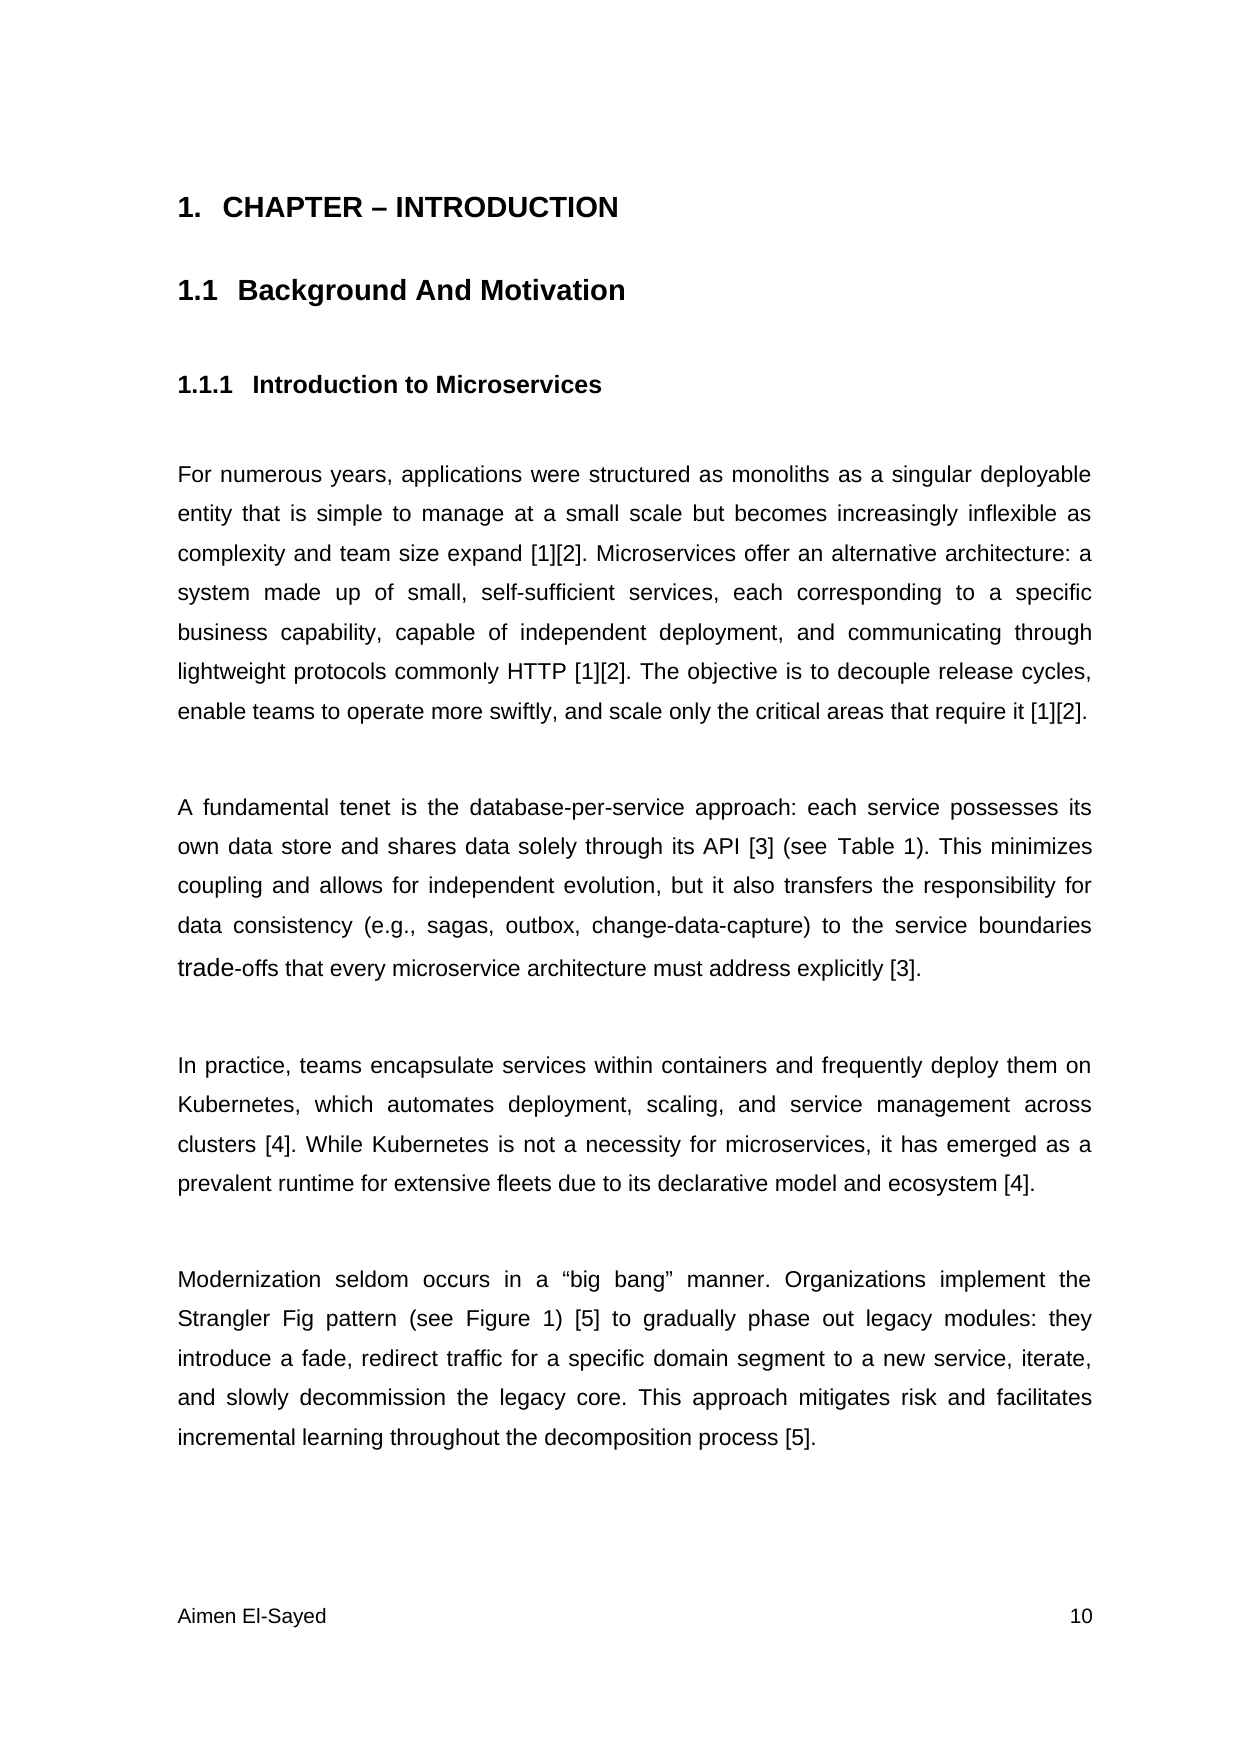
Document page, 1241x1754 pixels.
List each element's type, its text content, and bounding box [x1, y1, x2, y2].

subtitle Introduction to Microservices [177, 369, 1092, 398]
subtitle CHAPTER – INTRODUCTION [177, 190, 1092, 223]
text Modernization seldom occurs in a “big bang” manner. Organizations implement the Strangler Fig pattern (see Figure 1) [5] to gradually phase out legacy modules: they introduce a fade, redirect traffic for a specific domain segment to a new service, iterate, and slowly decommission the legacy core. This approach mitigates risk and facilitates incremental learning throughout the decomposition process [5]. [177, 1266, 1092, 1450]
text In practice, teams encapsulate services within containers and frequently deploy them on Kubernetes, which automates deployment, scaling, and service management across clusters [4]. While Kubernetes is not a necessity for microservices, it has emerged as a prevalent runtime for extensive fleets due to its declarative model and ecosystem [4]. [177, 1052, 1092, 1197]
subtitle Background And Motivation [177, 273, 1092, 307]
text A fundamental tenet is the database-per-service approach: each service possesses its own data store and shares data solely through its API [3] (see Table 1). This minimizes coupling and allows for independent evolution, but it also transfers the responsibility for data consistency (e.g., sagas, outbox, change-data-capture) to the service boundaries trade-offs that every microservice architecture must address explicitly [3]. [177, 793, 1092, 981]
text For numerous years, applications were structured as monoliths as a singular deployable entity that is simple to manage at a small scale but becomes increasingly inflexible as complexity and team size expand [1][2]. Microservices offer an alternative architecture: a system made up of small, self-sufficient services, each corresponding to a specific business capability, capable of independent deployment, and communicating through lightweight protocols commonly HTTP [1][2]. The objective is to decouple release cycles, enable teams to operate more swiftly, and scale only the critical areas that require it [1][2]. [177, 461, 1092, 724]
